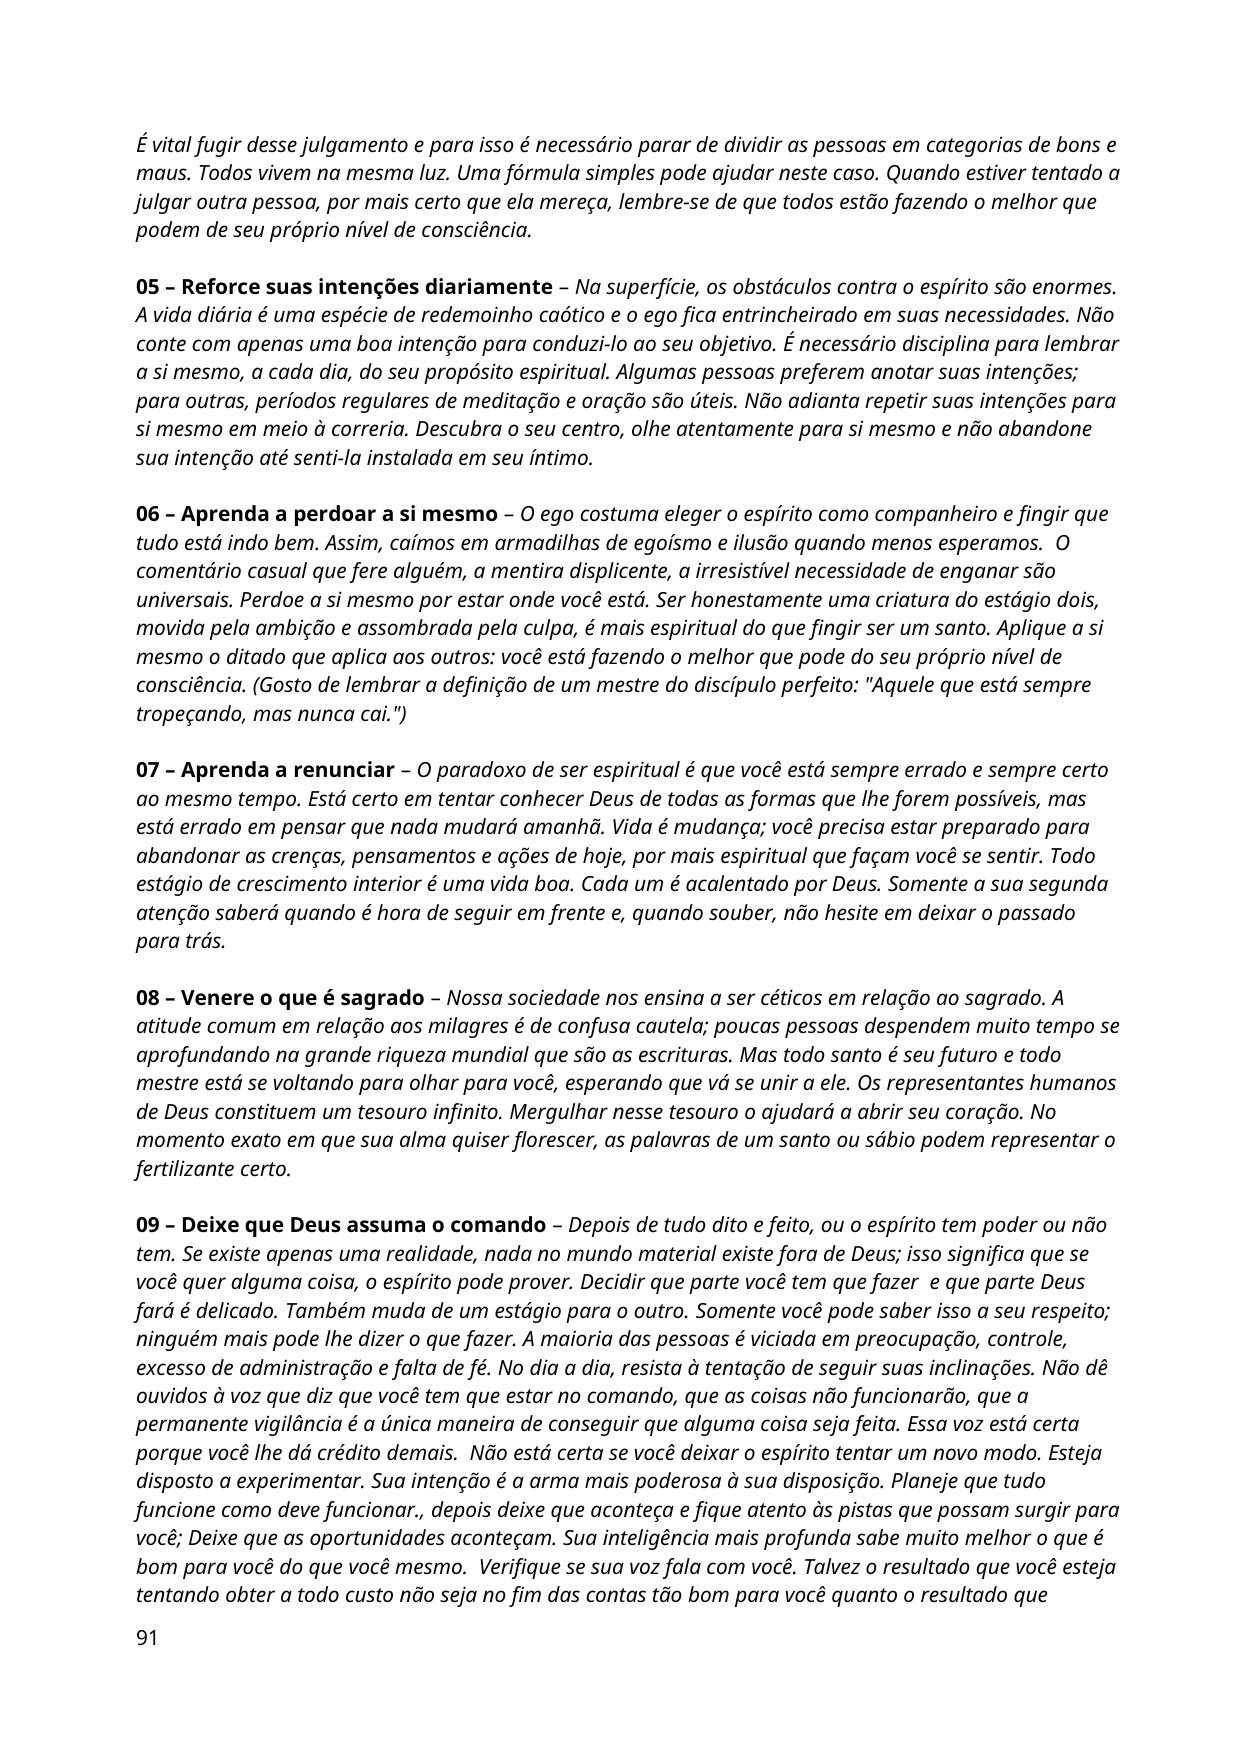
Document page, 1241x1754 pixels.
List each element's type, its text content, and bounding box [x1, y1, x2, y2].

text 08 – Venere o que é sagrado – Nossa sociedade nos ensina a ser céticos em relação ao sagrado. A atitude comum em relação aos milagres é de confusa cautela; poucas pessoas despendem muito tempo se aprofundando na grande riqueza mundial que são as escrituras. Mas todo santo é seu futuro e todo mestre está se voltando para olhar para você, esperando que vá se unir a ele. Os representantes humanos de Deus constituem um tesouro infinito. Mergulhar nesse tesouro o ajudará a abrir seu coração. No momento exato em que sua alma quiser florescer, as palavras de um santo ou sábio podem representar o fertilizante certo. [136, 983, 1122, 1182]
text 07 – Aprenda a renunciar – O paradoxo de ser espiritual é que você está sempre errado e sempre certo ao mesmo tempo. Está certo em tentar conhecer Deus de todas as formas que lhe forem possíveis, mas está errado em pensar que nada mudará amanhã. Vida é mudança; você precisa estar preparado para abandonar as crenças, pensamentos e ações de hoje, por mais espiritual que façam você se sentir. Todo estágio de crescimento interior é uma vida boa. Cada um é acalentado por Deus. Somente a sua segunda atenção saberá quando é hora de seguir em frente e, quando souber, não hesite em deixar o passado para trás. [136, 756, 1122, 954]
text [136, 1211, 1122, 1609]
text É vital fugir desse julgamento e para isso é necessário parar de dividir as pessoas em categorias de bons e maus. Todos vivem na mesma luz. Uma fórmula simples pode ajudar neste caso. Quando estiver tentado a julgar outra pessoa, por mais certo que ela mereça, lembre-se de que todos estão fazendo o melhor que podem de seu próprio nível de consciência. [136, 130, 1122, 244]
text 06 – Aprenda a perdoar a si mesmo – O ego costuma eleger o espírito como companheiro e fingir que tudo está indo bem. Assim, caímos em armadilhas de egoísmo e ilusão quando menos esperamos. O comentário casual que fere alguém, a mentira displicente, a irresistível necessidade de enganar são universais. Perdoe a si mesmo por estar onde você está. Ser honestamente uma criatura do estágio dois, movida pela ambição e assombrada pela culpa, é mais espiritual do que fingir ser um santo. Aplique a si mesmo o ditado que aplica aos outros: você está fazendo o melhor que pode do seu próprio nível de consciência. (Gosto de lembrar a definição de um mestre do discípulo perfeito: "Aquele que está sempre tropeçando, mas nunca cai.") [136, 499, 1122, 727]
text 05 – Reforce suas intenções diariamente – Na superfície, os obstáculos contra o espírito são enormes. A vida diária é uma espécie de redemoinho caótico e o ego fica entrincheirado em suas necessidades. Não conte com apenas uma boa intenção para conduzi-lo ao seu objetivo. É necessário disciplina para lembrar a si mesmo, a cada dia, do seu propósito espiritual. Algumas pessoas preferem anotar suas intenções; para outras, períodos regulares de meditação e oração são úteis. Não adianta repetir suas intenções para si mesmo em meio à correria. Descubra o seu centro, olhe atentamente para si mesmo e não abandone sua intenção até senti-la instalada em seu íntimo. [136, 272, 1122, 471]
